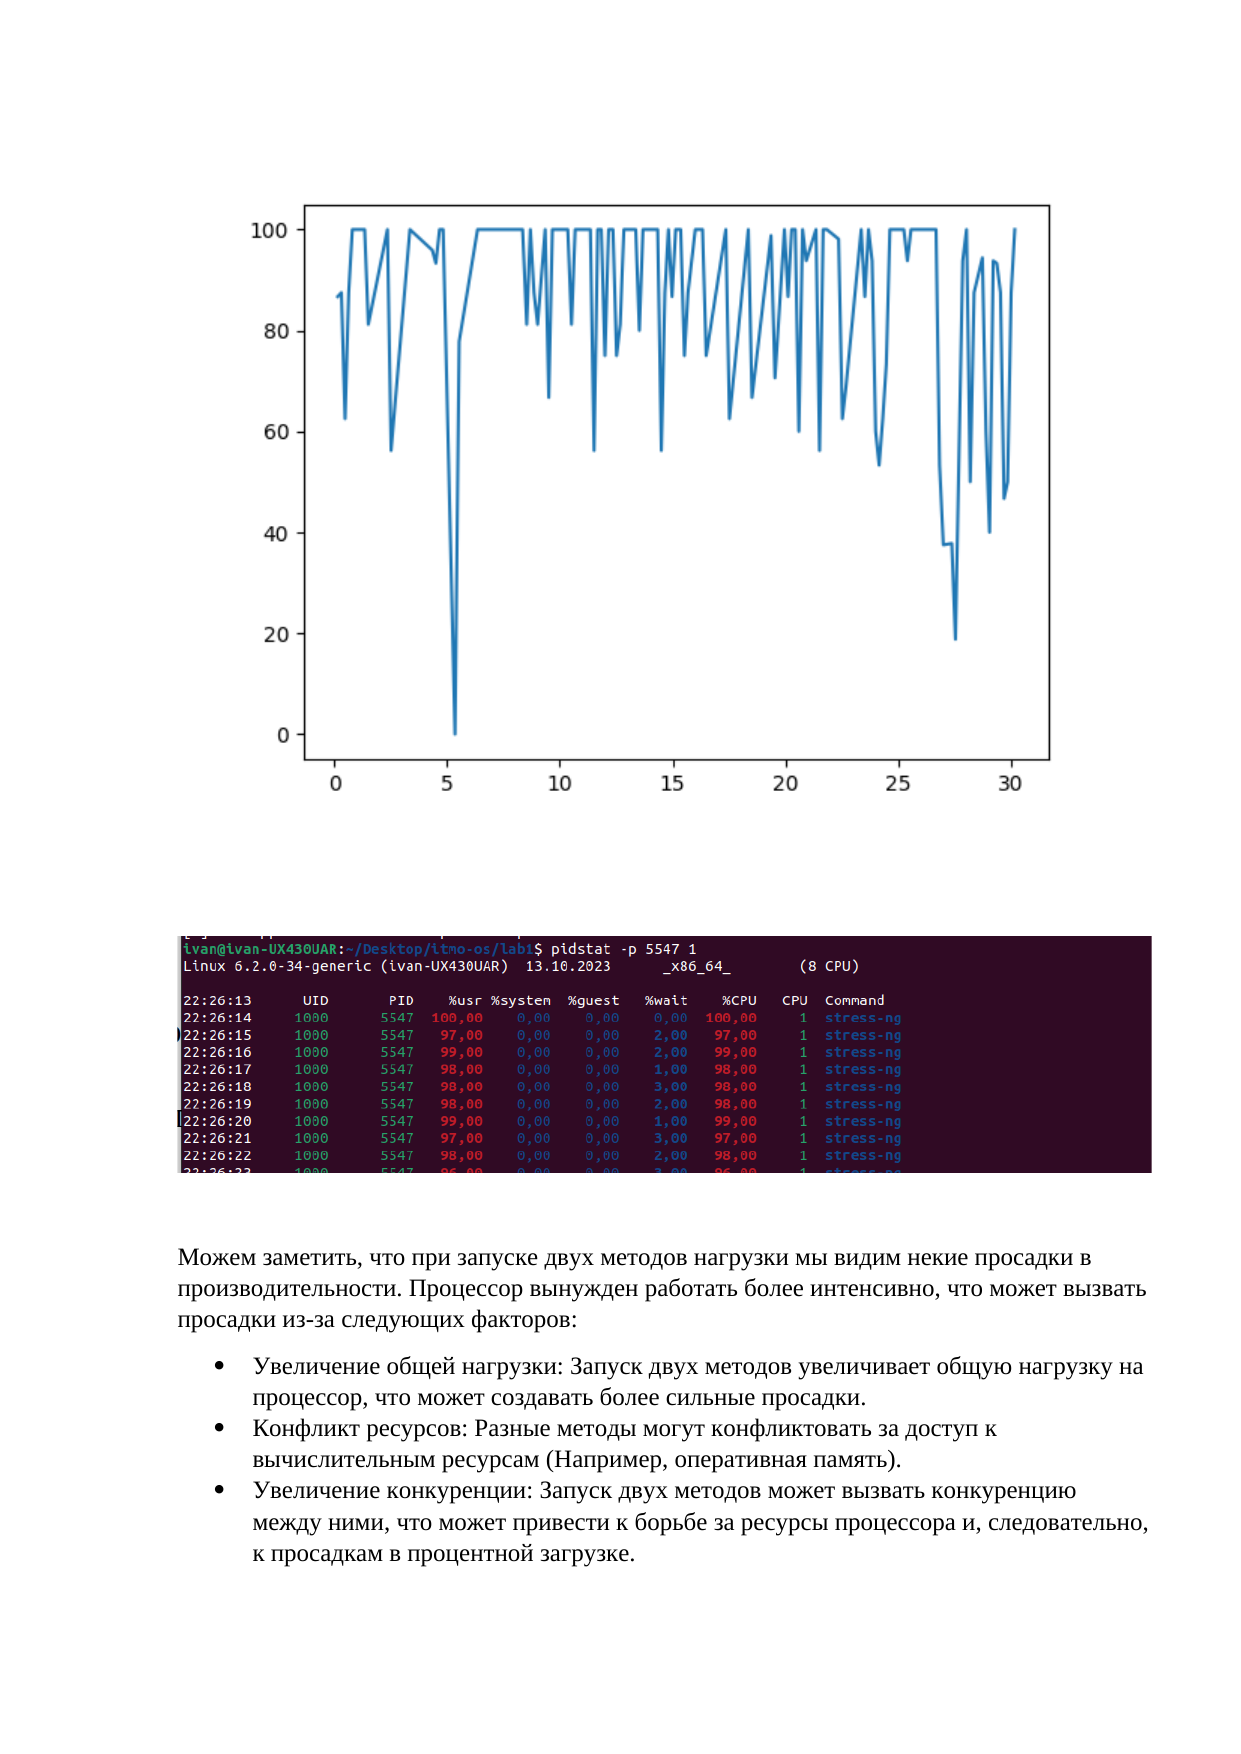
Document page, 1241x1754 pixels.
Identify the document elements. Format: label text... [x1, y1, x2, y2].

picture [177, 936, 1152, 1173]
list Увеличение конкуренции: Запуск двух методов может вызвать конкуренцию между ними, что может привести к борьбе за ресурсы процессора и, следовательно, к просадкам в процентной загрузке. [215, 1476, 1152, 1566]
list Увеличение общей нагрузки: Запуск двух методов увеличивает общую нагрузку на процессор, что может создавать более сильные просадки. [215, 1351, 1152, 1411]
text Можем заметить, что при запуске двух методов нагрузки мы видим некие просадки в производительности. Процессор вынужден работать более интенсивно, что может вызвать просадки из-за следующих факторов: [177, 1242, 1152, 1332]
picture [184, 118, 1145, 839]
list Конфликт ресурсов: Разные методы могут конфликтовать за доступ к вычислительным ресурсам (Например, оперативная память). [215, 1413, 1152, 1473]
